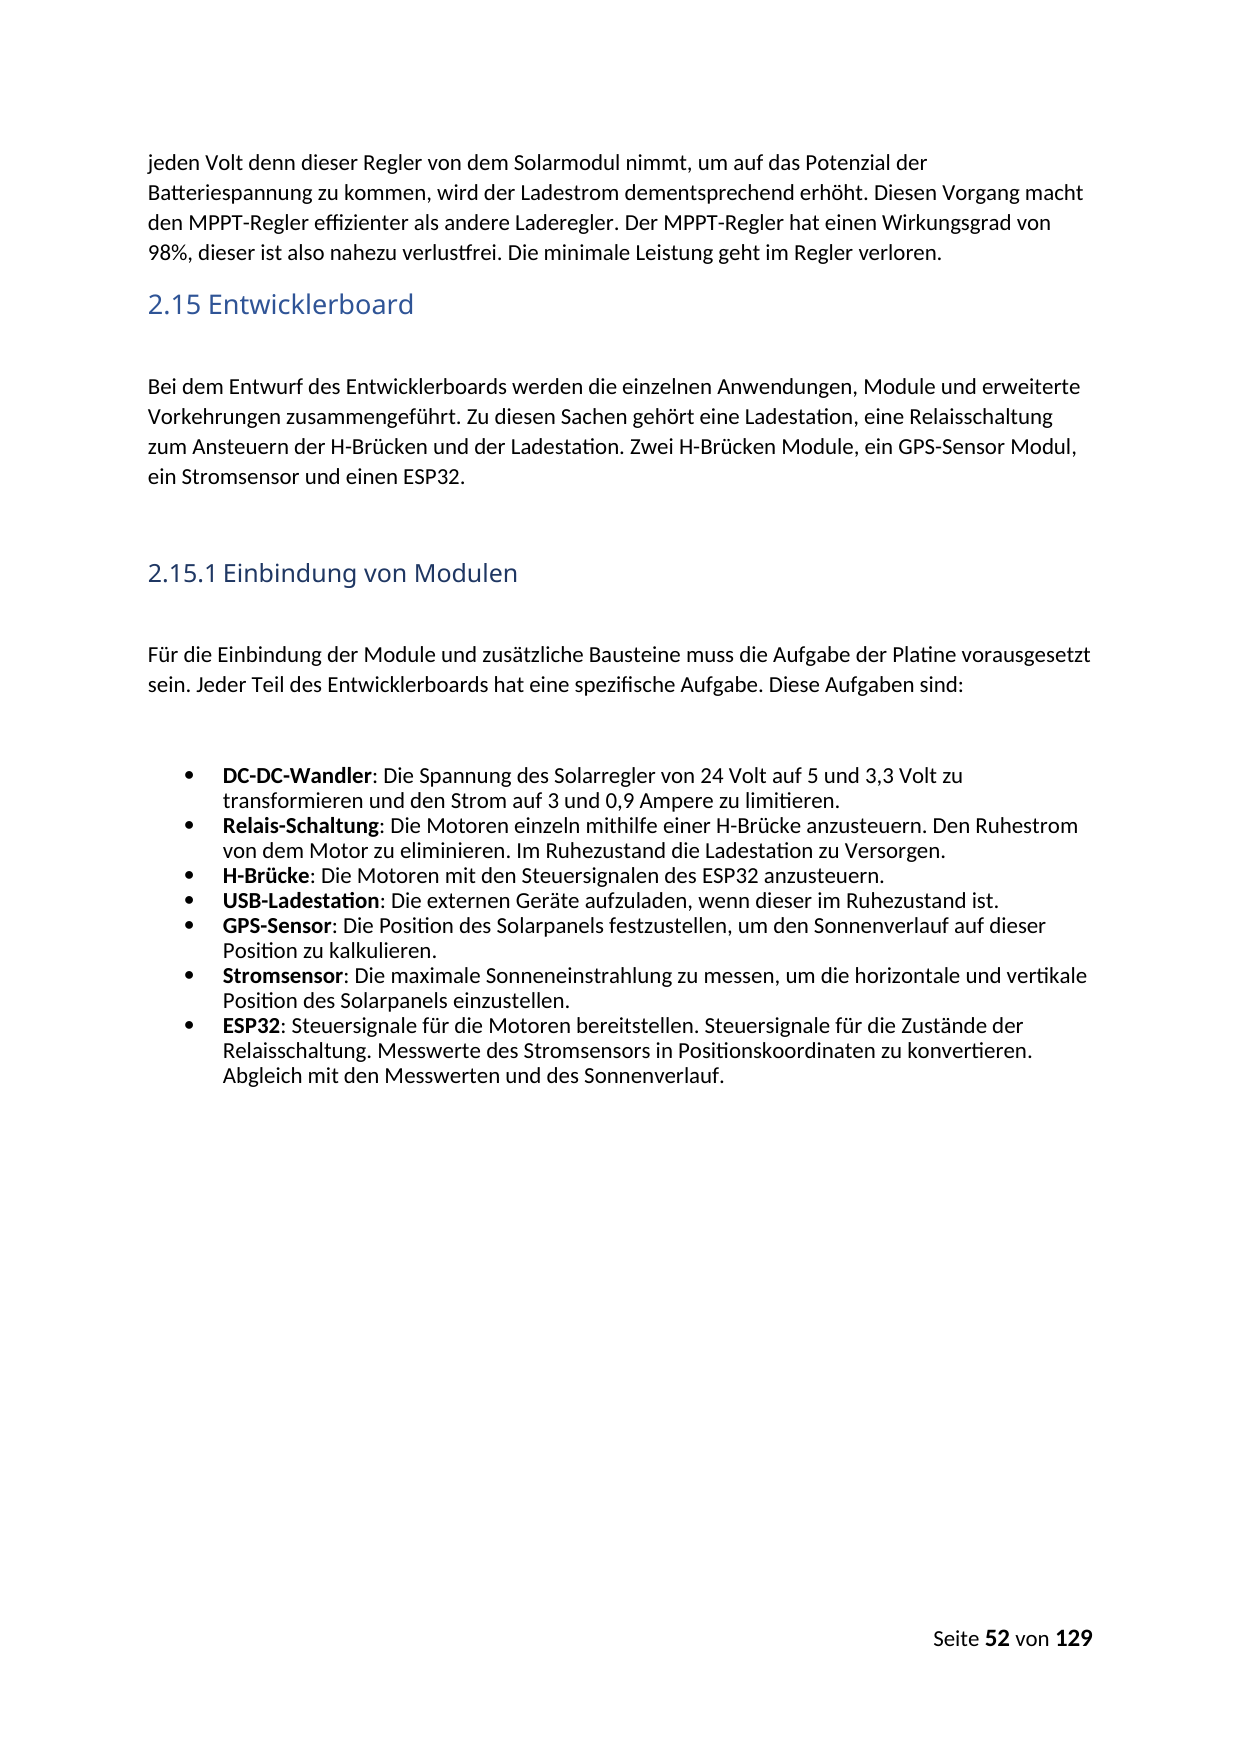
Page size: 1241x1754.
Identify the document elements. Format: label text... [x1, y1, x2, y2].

list Relais-Schaltung: Die Motoren einzeln mithilfe einer H-Brücke anzusteuern. Den Ruhestrom von dem Motor zu eliminieren. Im Ruhezustand die Ladestation zu Versorgen. [185, 814, 1093, 864]
list ESP32: Steuersignale für die Motoren bereitstellen. Steuersignale für die Zustände der Relaisschaltung. Messwerte des Stromsensors in Positionskoordinaten zu konvertieren. Abgleich mit den Messwerten und des Sonnenverlauf. [185, 1014, 1093, 1089]
subtitle Einbindung von Modulen [148, 556, 1093, 590]
list GPS-Sensor: Die Position des Solarpanels festzustellen, um den Sonnenverlauf auf dieser Position zu kalkulieren. [185, 914, 1093, 964]
list Stromsensor: Die maximale Sonneneinstrahlung zu messen, um die horizontale und vertikale Position des Solarpanels einzustellen. [185, 964, 1093, 1014]
text Bei dem Entwurf des Entwicklerboards werden die einzelnen Anwendungen, Module und erweiterte Vorkehrungen zusammengeführt. Zu diesen Sachen gehört eine Ladestation, eine Relaisschaltung zum Ansteuern der H-Brücken und der Ladestation. Zwei H-Brücken Module, ein GPS-Sensor Modul, ein Stromsensor und einen ESP32. [148, 372, 1093, 490]
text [148, 148, 1093, 266]
list USB-Ladestation: Die externen Geräte aufzuladen, wenn dieser im Ruhezustand ist. [185, 889, 1093, 914]
subtitle Entwicklerboard [148, 285, 1093, 322]
list H-Brücke: Die Motoren mit den Steuersignalen des ESP32 anzusteuern. [185, 864, 1093, 889]
list DC-DC-Wandler: Die Spannung des Solarregler von 24 Volt auf 5 und 3,3 Volt zu transformieren und den Strom auf 3 und 0,9 Ampere zu limitieren. [185, 764, 1093, 814]
text Für die Einbindung der Module und zusätzliche Bausteine muss die Aufgabe der Platine vorausgesetzt sein. Jeder Teil des Entwicklerboards hat eine spezifische Aufgabe. Diese Aufgaben sind: [148, 640, 1093, 698]
